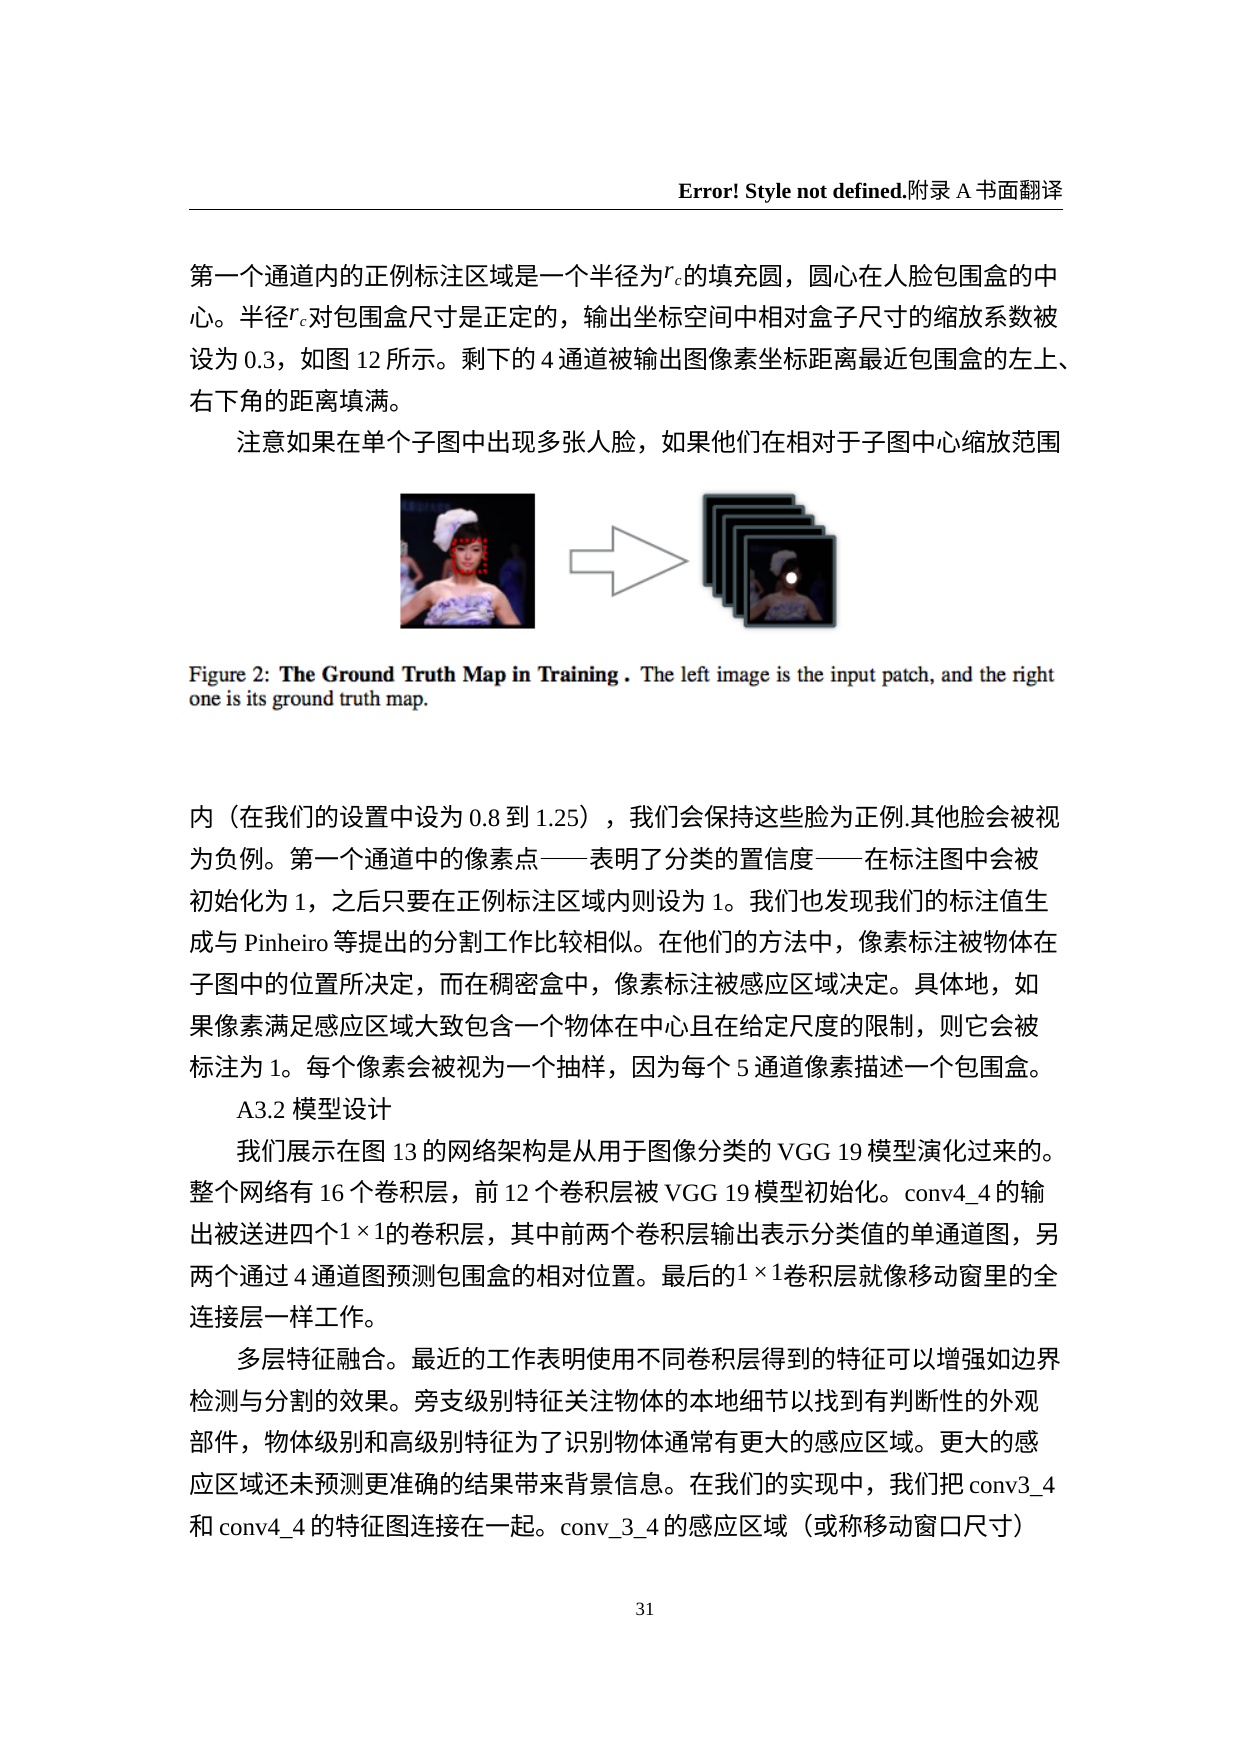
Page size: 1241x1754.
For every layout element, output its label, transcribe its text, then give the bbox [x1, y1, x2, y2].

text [189, 1335, 1063, 1543]
picture [188, 467, 1059, 717]
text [189, 252, 1063, 418]
text A3.2 模型设计 [189, 1085, 1063, 1127]
